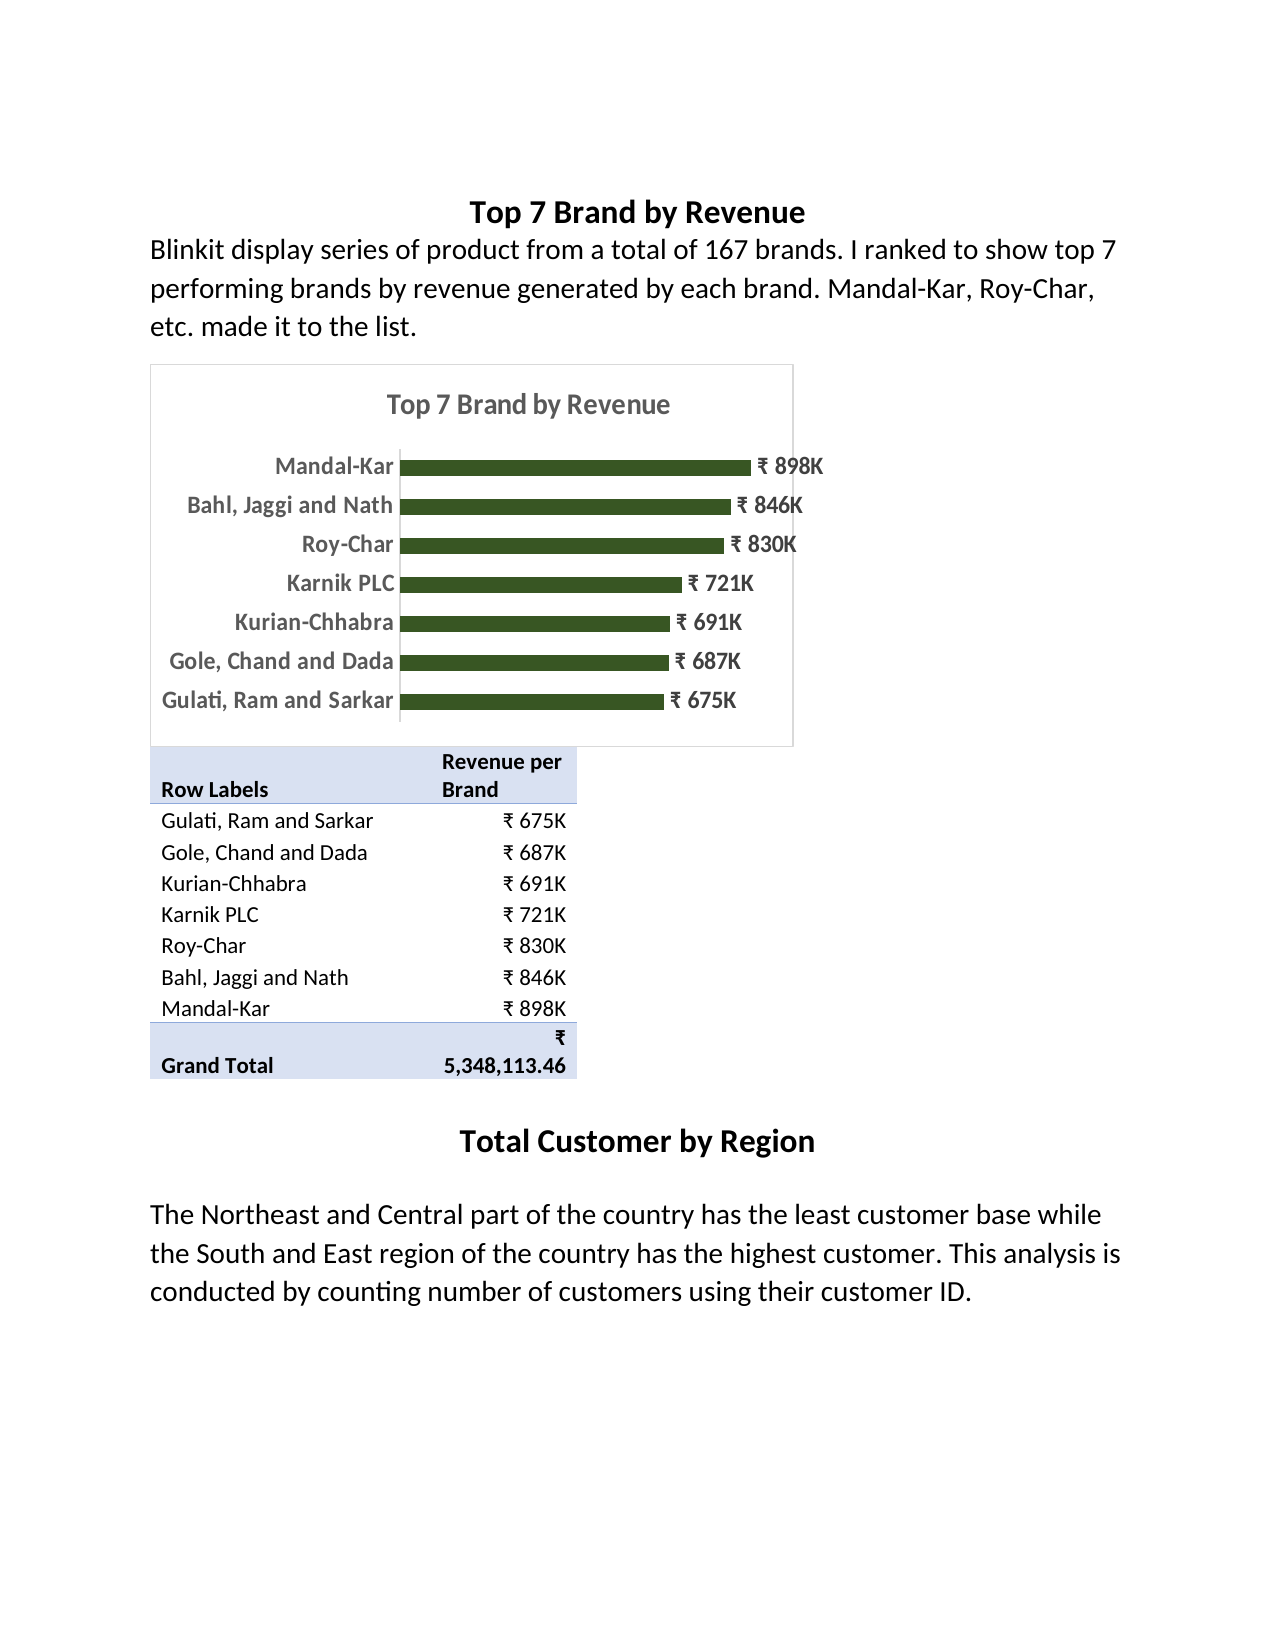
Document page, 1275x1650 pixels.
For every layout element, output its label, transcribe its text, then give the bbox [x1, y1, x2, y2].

table_cell ₹ 5,348,113.46 [431, 1023, 577, 1079]
table_cell Bahl, Jaggi and Nath [150, 960, 431, 991]
text Total Customer by Region [150, 1120, 1125, 1161]
table_cell ₹ 691K [431, 866, 577, 897]
text The Northeast and Central part of the country has the least customer base while the South and East region of the country has the highest customer. This analysis is conducted by counting number of customers using their customer ID. [150, 1196, 1125, 1309]
table_cell ₹ 675K [431, 804, 577, 834]
table_cell ₹ 721K [431, 897, 577, 928]
table_cell ₹ 687K [431, 835, 577, 866]
table_cell Kurian-Chhabra [150, 866, 431, 897]
table_cell ₹ 898K [431, 991, 577, 1022]
table_cell ₹ 830K [431, 928, 577, 959]
table_cell Gole, Chand and Dada [150, 835, 431, 866]
table_cell ₹ 846K [431, 960, 577, 991]
table_cell Karnik PLC [150, 897, 431, 928]
table_cell Roy-Char [150, 928, 431, 959]
text Top 7 Brand by Revenue [150, 191, 1125, 231]
text Blinkit display series of product from a total of 167 brands. I ranked to show top 7 performing brands by revenue generated by each brand. Mandal-Kar, Roy-Char, etc. made it to the list. [150, 231, 1125, 344]
table_header Revenue per Brand [431, 747, 577, 803]
table_cell Gulati, Ram and Sarkar [150, 804, 431, 834]
table_cell Grand Total [150, 1023, 431, 1079]
table_cell Mandal-Kar [150, 991, 431, 1022]
table_header Row Labels [150, 747, 431, 803]
